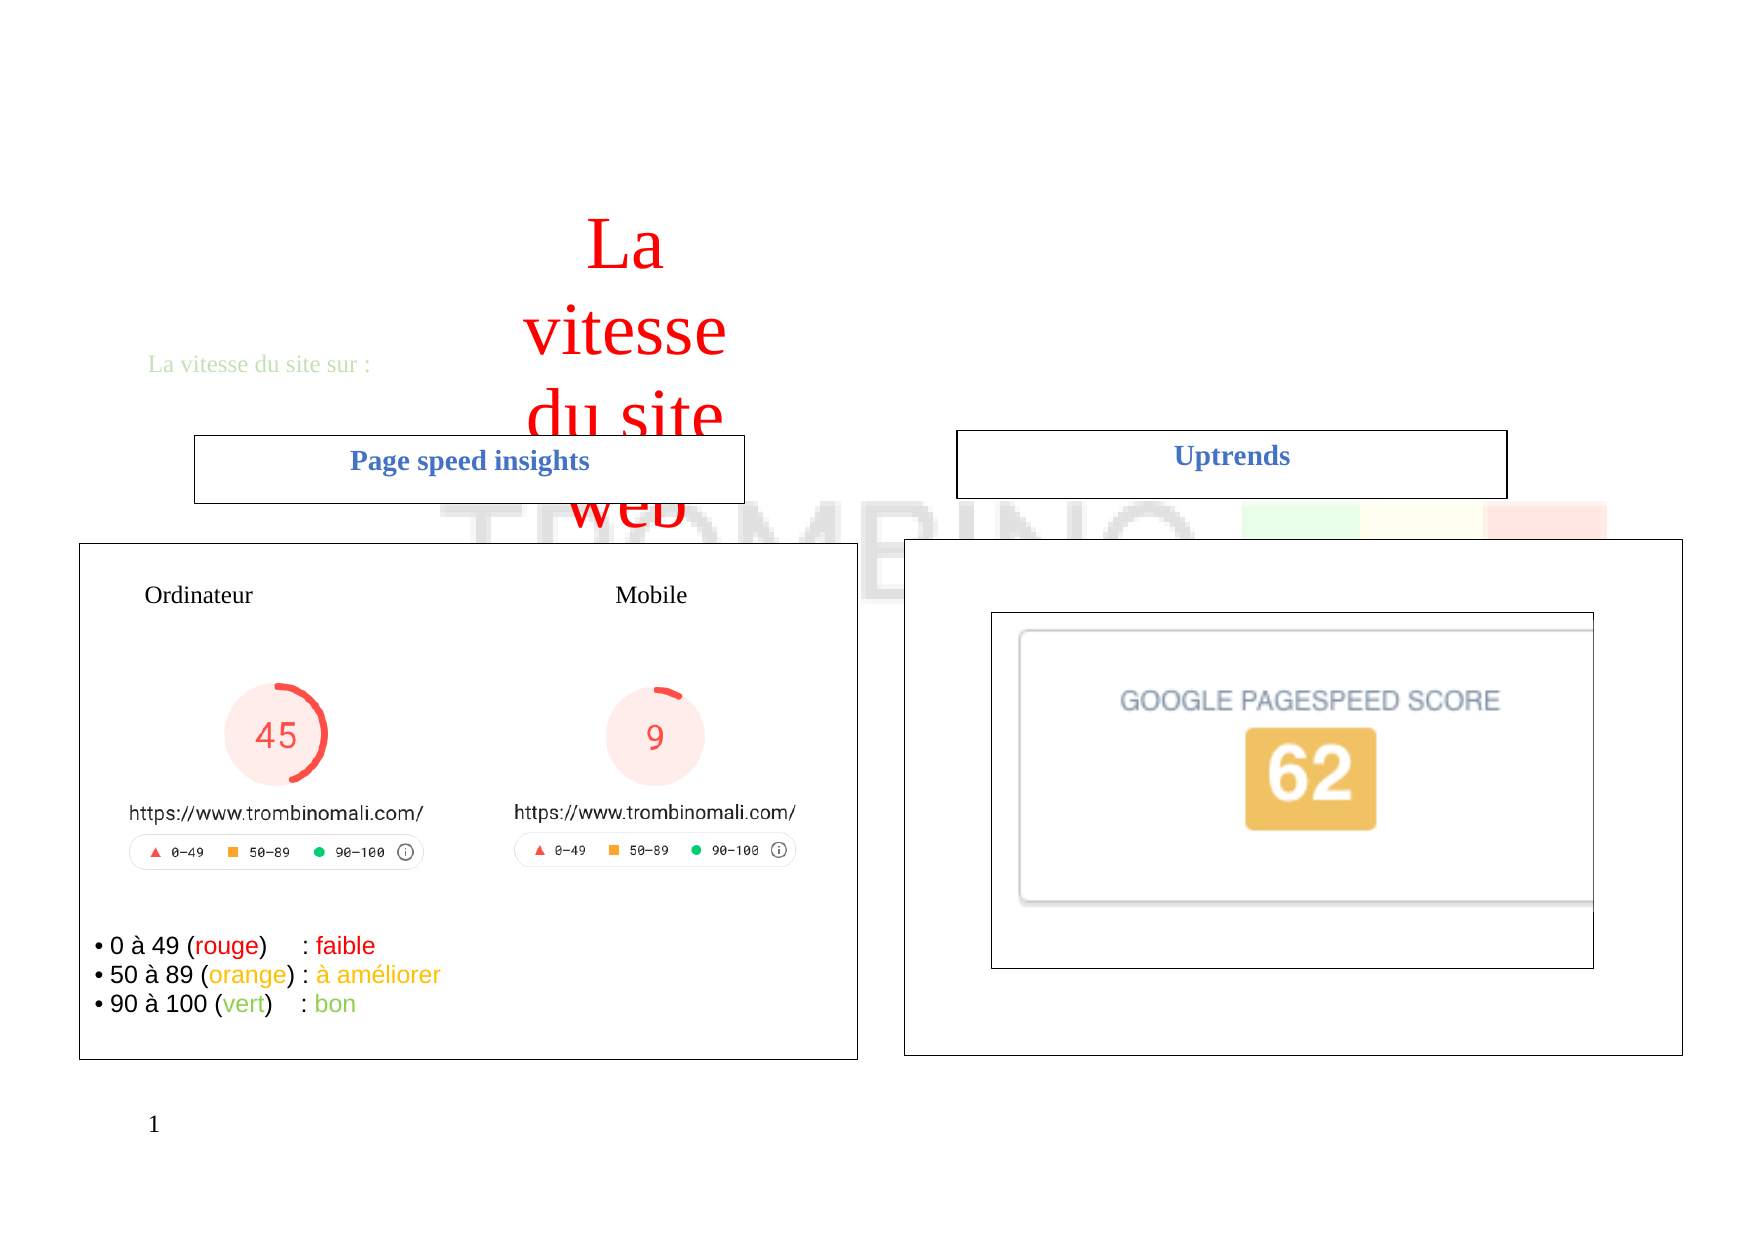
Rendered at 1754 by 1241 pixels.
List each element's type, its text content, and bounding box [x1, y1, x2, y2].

picture [94, 666, 449, 874]
picture [476, 674, 818, 879]
picture [1006, 620, 1594, 912]
text La vitesse du site sur : [148, 349, 1606, 378]
